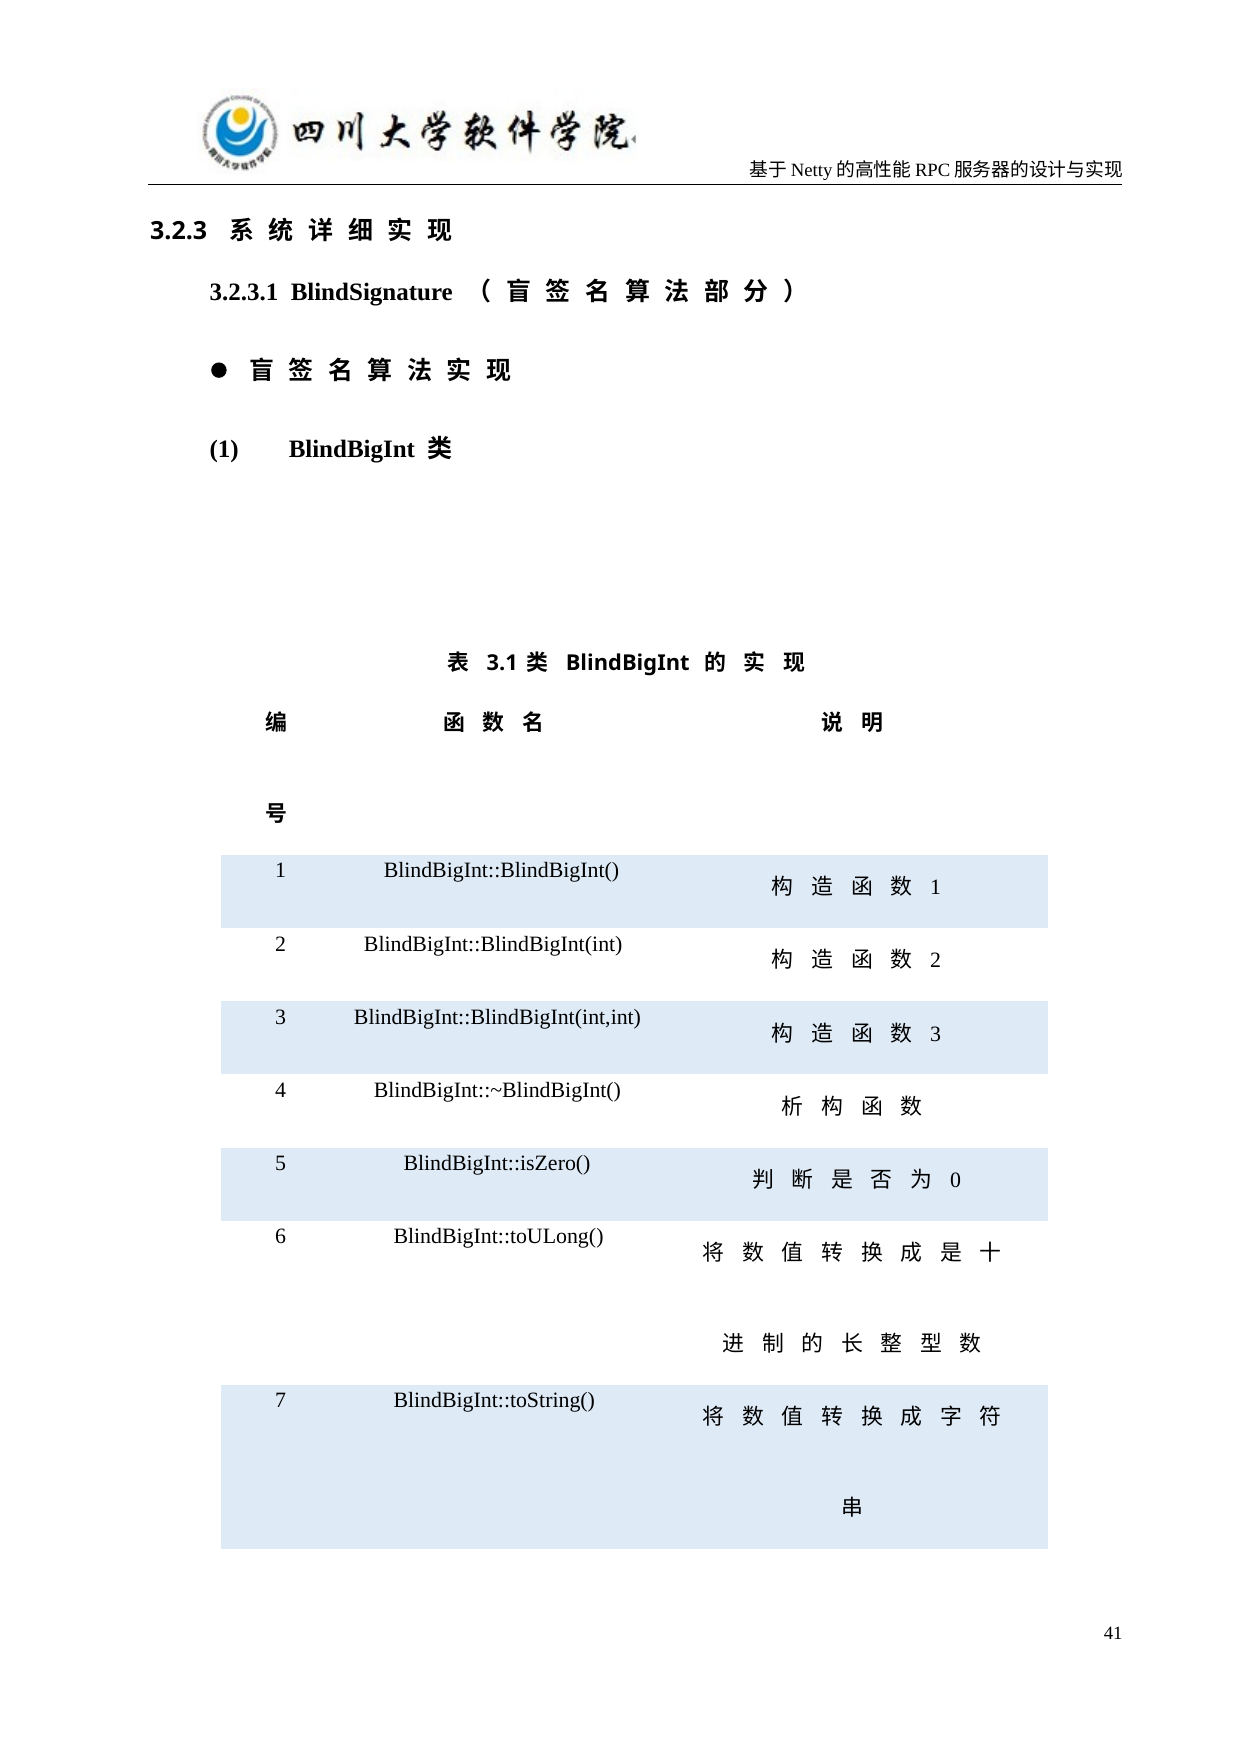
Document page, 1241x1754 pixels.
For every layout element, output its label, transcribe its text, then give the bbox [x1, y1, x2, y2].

table_cell 4 [221, 1074, 332, 1147]
table_cell BlindBigInt::toString() [332, 1385, 668, 1549]
table_cell BlindBigInt::BlindBigInt(int) [332, 928, 668, 1001]
table_header 函数名 [332, 691, 668, 855]
table_cell 判断是否为0 [668, 1148, 1048, 1221]
list 盲签名算法实现 [196, 338, 1120, 398]
list 表3.1 类BlindBigInt的实现 [150, 630, 1120, 691]
table_cell BlindBigInt::BlindBigInt() [332, 855, 668, 928]
picture [197, 88, 639, 177]
table_cell 析构函数 [668, 1074, 1048, 1147]
table_header 说明 [668, 691, 1048, 855]
table_cell 将数值转换成是十进制的长整型数 [668, 1221, 1048, 1384]
table_cell BlindBigInt::toULong() [332, 1221, 668, 1384]
table_cell 6 [221, 1221, 332, 1384]
subtitle 3.2.3 系统详细实现 [150, 198, 1120, 259]
table_cell 构造函数3 [668, 1001, 1048, 1074]
table_cell BlindBigInt::BlindBigInt(int,int) [332, 1001, 668, 1074]
table_cell 5 [221, 1148, 332, 1221]
table_cell BlindBigInt::isZero() [332, 1148, 668, 1221]
text 3.2.3.1 BlindSignature（盲签名算法部分） [150, 259, 1120, 320]
table_cell 2 [221, 928, 332, 1001]
table_cell BlindBigInt::~BlindBigInt() [332, 1074, 668, 1147]
table_header 编号 [221, 691, 332, 855]
list BlindBigInt类 [150, 417, 1120, 477]
table_cell 构造函数2 [668, 928, 1048, 1001]
table_cell 将数值转换成字符串 [668, 1385, 1048, 1549]
table_cell 7 [221, 1385, 332, 1549]
table_cell 构造函数1 [668, 855, 1048, 928]
table_cell 3 [221, 1001, 332, 1074]
table_cell 1 [221, 855, 332, 928]
